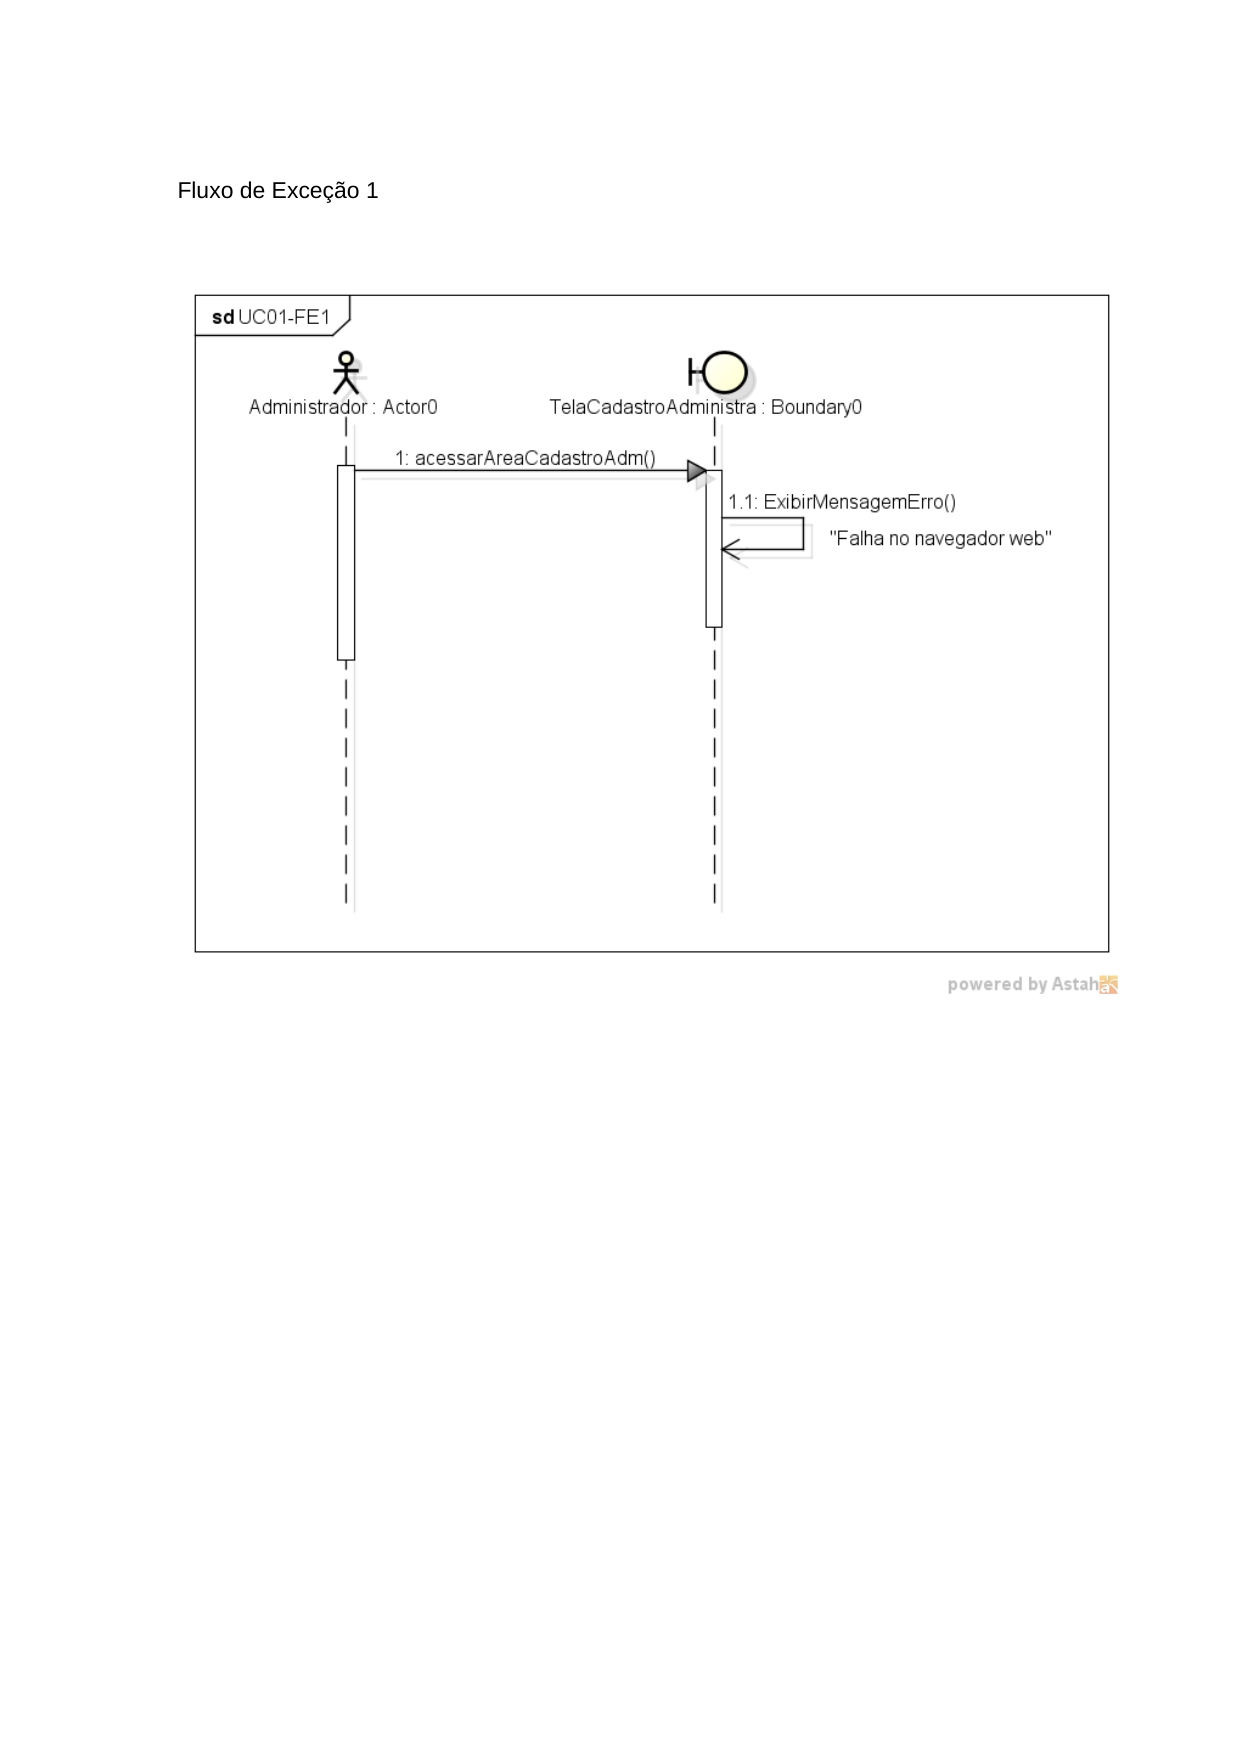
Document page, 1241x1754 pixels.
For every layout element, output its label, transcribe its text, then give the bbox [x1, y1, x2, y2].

picture [179, 279, 1124, 1000]
text Fluxo de Exceção 1 [177, 177, 1122, 203]
